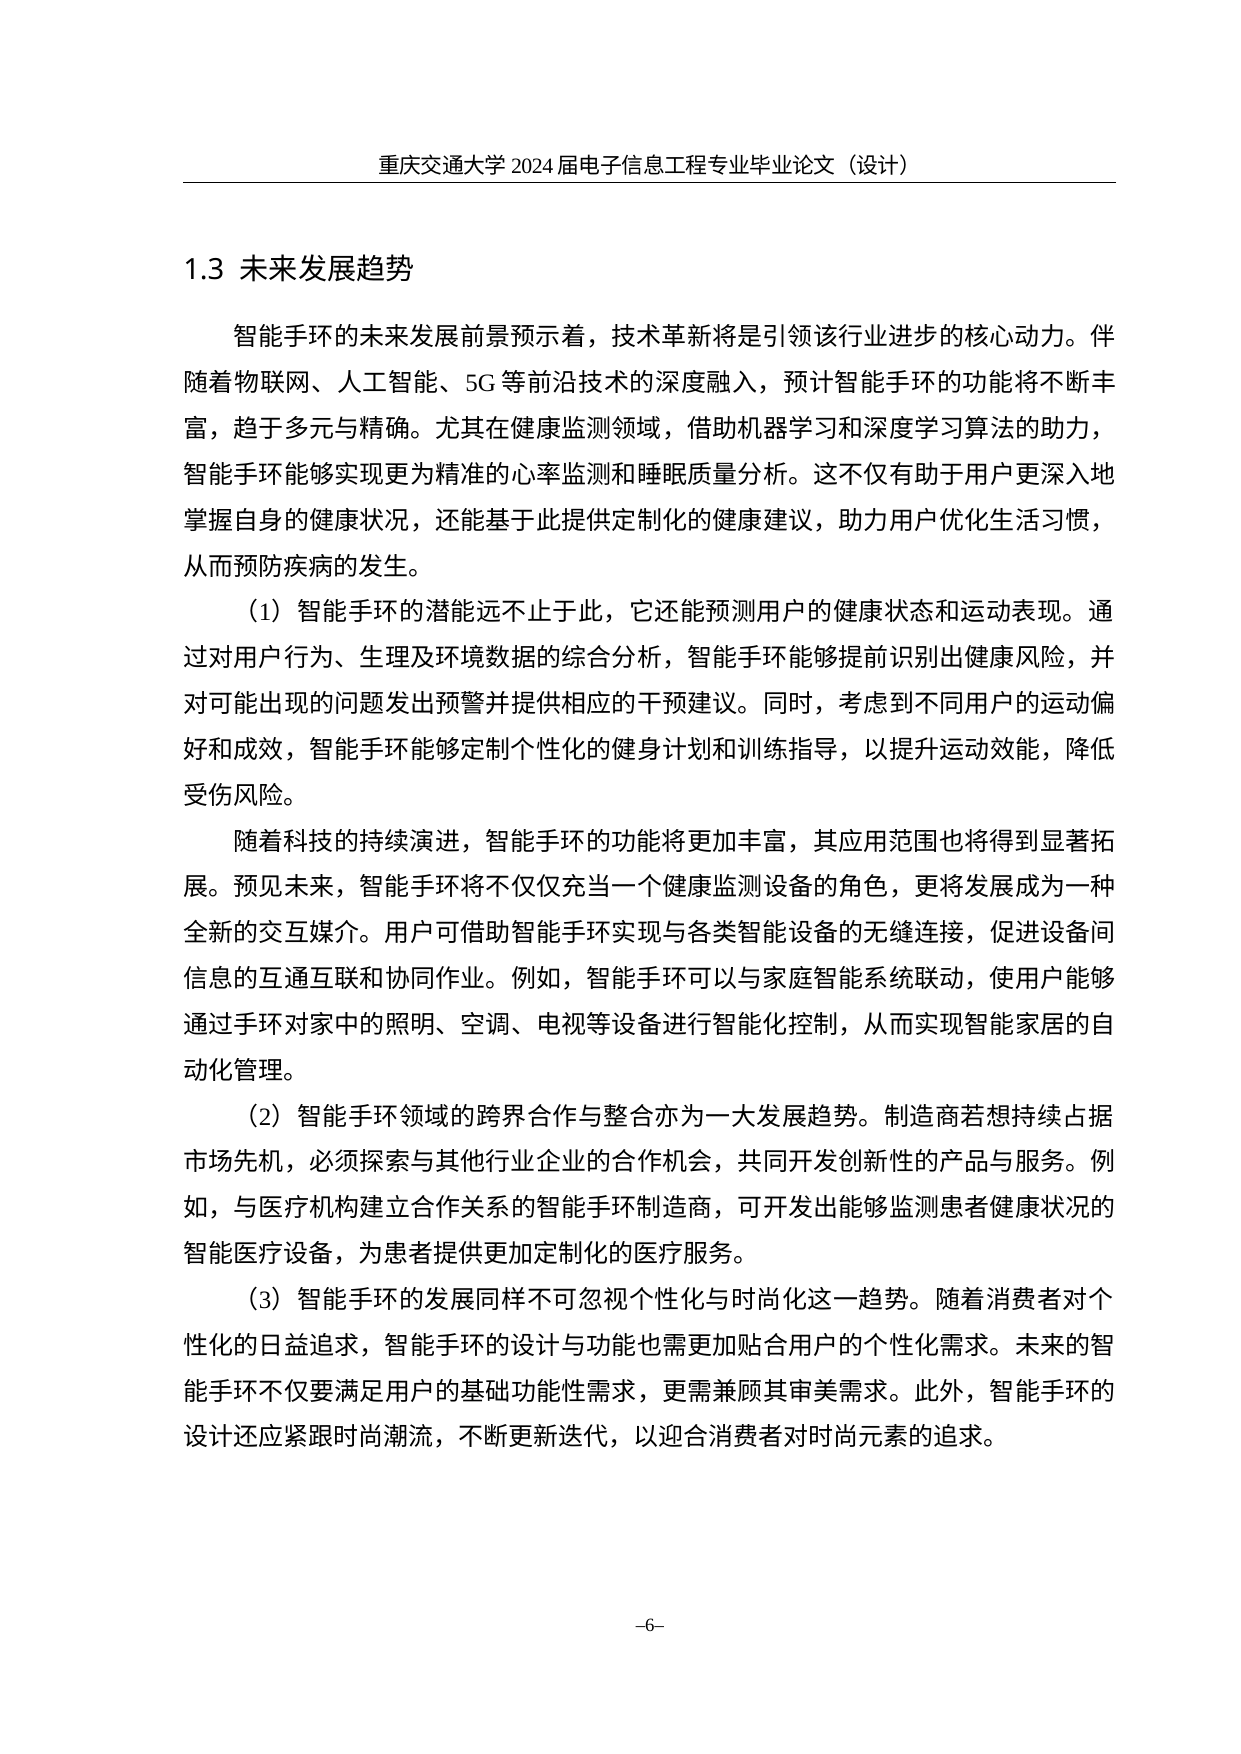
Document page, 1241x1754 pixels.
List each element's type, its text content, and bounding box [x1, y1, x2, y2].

text （1）智能手环的潜能远不止于此，它还能预测用户的健康状态和运动表现。通过对用户行为、生理及环境数据的综合分析，智能手环能够提前识别出健康风险，并对可能出现的问题发出预警并提供相应的干预建议。同时，考虑到不同用户的运动偏好和成效，智能手环能够定制个性化的健身计划和训练指导，以提升运动效能，降低受伤风险。 [183, 584, 1116, 813]
text （2）智能手环领域的跨界合作与整合亦为一大发展趋势。制造商若想持续占据市场先机，必须探索与其他行业企业的合作机会，共同开发创新性的产品与服务。例如，与医疗机构建立合作关系的智能手环制造商，可开发出能够监测患者健康状况的智能医疗设备，为患者提供更加定制化的医疗服务。 [183, 1088, 1116, 1272]
text 智能手环的未来发展前景预示着，技术革新将是引领该行业进步的核心动力。伴随着物联网、人工智能、5G等前沿技术的深度融入，预计智能手环的功能将不断丰富，趋于多元与精确。尤其在健康监测领域，借助机器学习和深度学习算法的助力，智能手环能够实现更为精准的心率监测和睡眠质量分析。这不仅有助于用户更深入地掌握自身的健康状况，还能基于此提供定制化的健康建议，助力用户优化生活习惯，从而预防疾病的发生。 [183, 309, 1116, 584]
text 随着科技的持续演进，智能手环的功能将更加丰富，其应用范围也将得到显著拓展。预见未来，智能手环将不仅仅充当一个健康监测设备的角色，更将发展成为一种全新的交互媒介。用户可借助智能手环实现与各类智能设备的无缝连接，促进设备间信息的互通互联和协同作业。例如，智能手环可以与家庭智能系统联动，使用户能够通过手环对家中的照明、空调、电视等设备进行智能化控制，从而实现智能家居的自动化管理。 [183, 813, 1116, 1088]
text （3）智能手环的发展同样不可忽视个性化与时尚化这一趋势。随着消费者对个性化的日益追求，智能手环的设计与功能也需更加贴合用户的个性化需求。未来的智能手环不仅要满足用户的基础功能性需求，更需兼顾其审美需求。此外，智能手环的设计还应紧跟时尚潮流，不断更新迭代，以迎合消费者对时尚元素的追求。 [183, 1272, 1116, 1455]
subtitle 1.3 未来发展趋势 [183, 246, 1116, 288]
